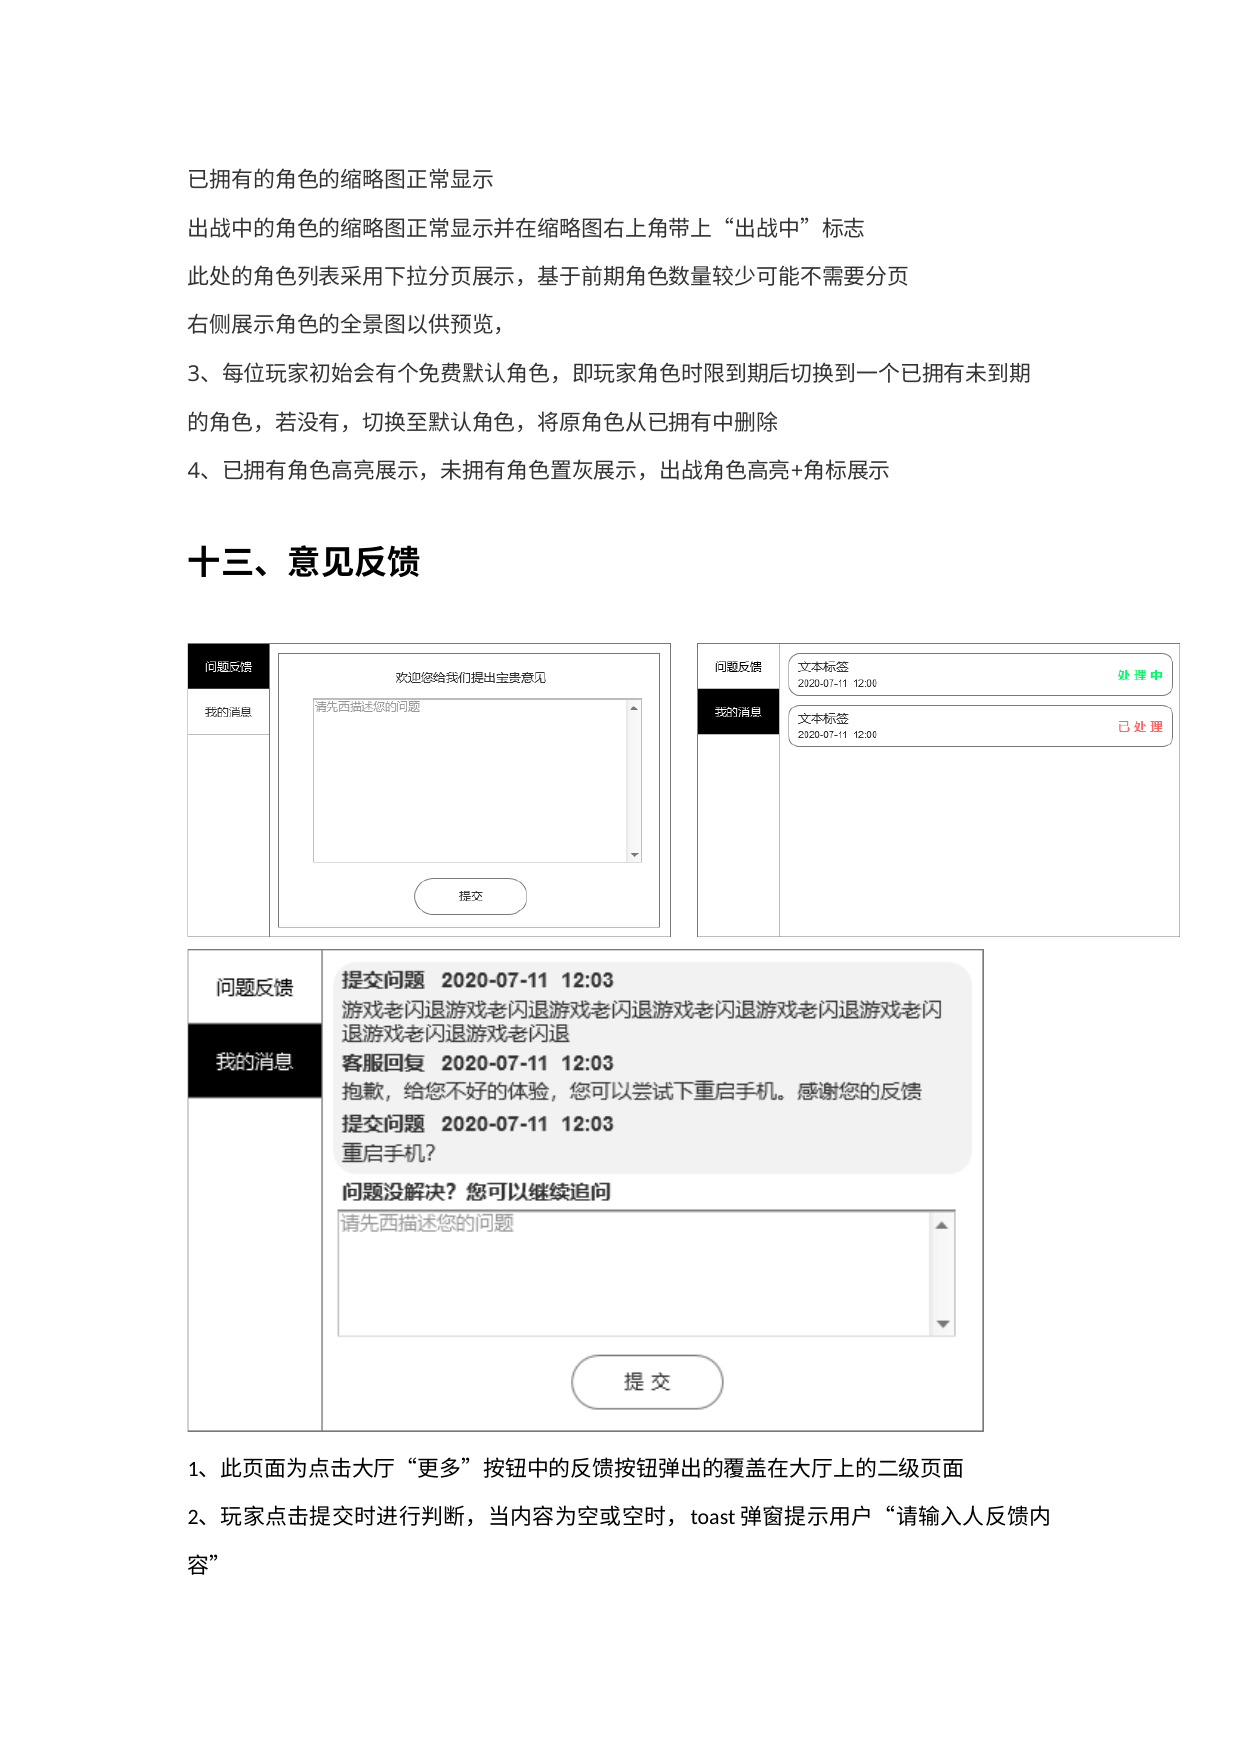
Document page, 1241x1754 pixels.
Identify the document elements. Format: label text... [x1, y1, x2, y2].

text 出战中的角色的缩略图正常显示并在缩略图右上角带上“出战中”标志 [187, 210, 1053, 243]
list 此页面为点击大厅“更多”按钮中的反馈按钮弹出的覆盖在大厅上的二级页面 [187, 1451, 1053, 1483]
text 右侧展示角色的全景图以供预览， [187, 307, 1053, 339]
text 已拥有的角色的缩略图正常显示 [187, 162, 1053, 194]
list 玩家点击提交时进行判断，当内容为空或空时，toast弹窗提示用户“请输入人反馈内容” [187, 1499, 1053, 1580]
text 此处的角色列表采用下拉分页展示，基于前期角色数量较少可能不需要分页 [187, 259, 1053, 291]
picture [187, 643, 1180, 937]
list 已拥有角色高亮展示，未拥有角色置灰展示，出战角色高亮+角标展示 [187, 452, 1053, 485]
subtitle 十三、意见反馈 [187, 528, 1053, 593]
picture [187, 949, 984, 1432]
list 每位玩家初始会有个免费默认角色，即玩家角色时限到期后切换到一个已拥有未到期的角色，若没有，切换至默认角色，将原角色从已拥有中删除 [187, 355, 1053, 437]
